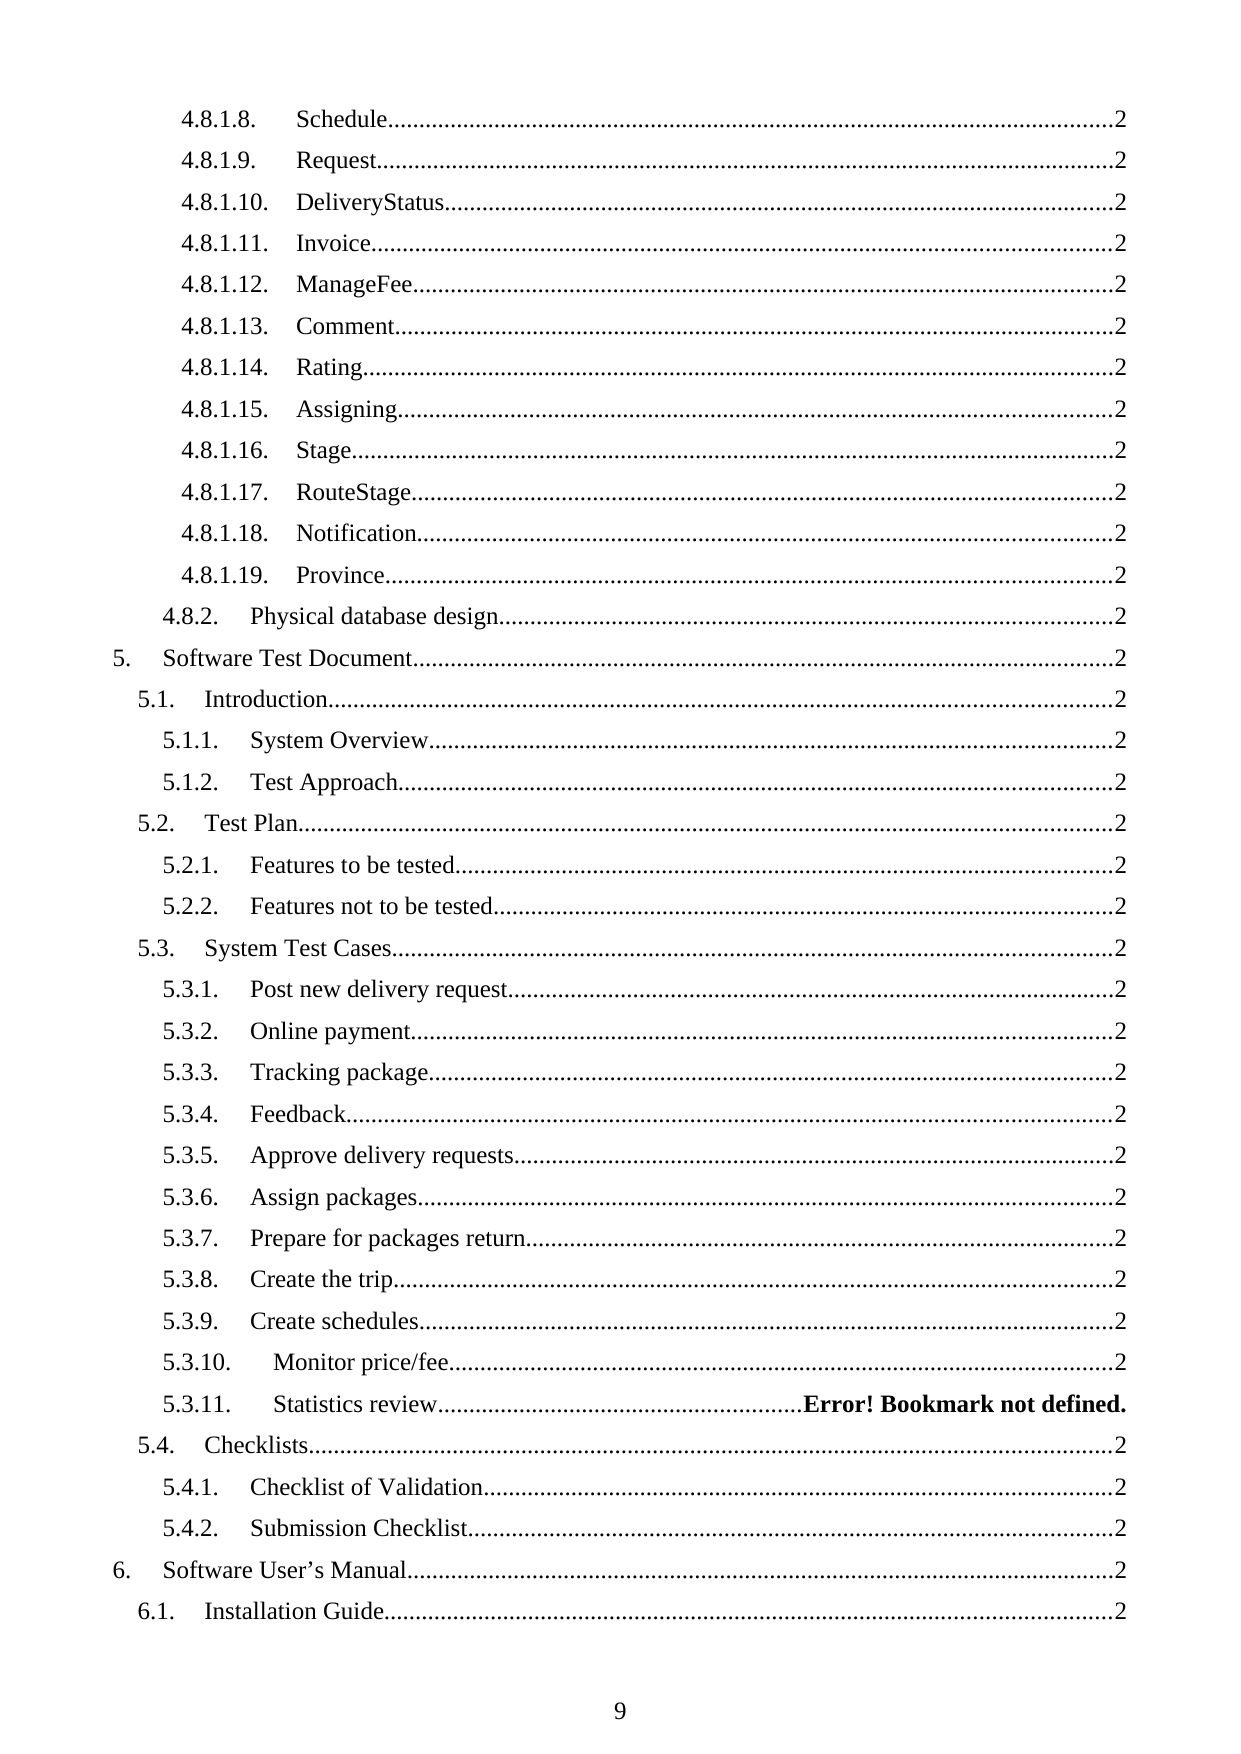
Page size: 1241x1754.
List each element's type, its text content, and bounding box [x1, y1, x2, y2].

text 5.3.11. Statistics review Error! Bookmark not defined. [162, 1389, 1128, 1418]
text 5.3.7. Prepare for packages return 2 [162, 1223, 1128, 1252]
text 5.3.4. Feedback 2 [162, 1099, 1128, 1127]
text 5.4.1. Checklist of Validation 2 [162, 1472, 1128, 1501]
text 4.8.1.10. DeliveryStatus 2 [181, 187, 1128, 215]
text 4.8.1.15. Assigning 2 [181, 394, 1128, 423]
text 5.4.2. Submission Checklist 2 [162, 1513, 1128, 1542]
text 5.3.9. Create schedules 2 [162, 1306, 1128, 1335]
text 4.8.1.12. ManageFee 2 [181, 269, 1128, 298]
text 5.3.3. Tracking package 2 [162, 1057, 1128, 1086]
text 4.8.1.11. Invoice 2 [181, 228, 1128, 257]
text 4.8.1.19. Province 2 [181, 560, 1128, 588]
text 6. Software User’s Manual 2 [112, 1555, 1128, 1583]
text 5.3.6. Assign packages 2 [162, 1182, 1128, 1210]
text 6.1. Installation Guide 2 [137, 1596, 1128, 1625]
text 5.3.10. Monitor price/fee 2 [162, 1347, 1128, 1376]
text 4.8.1.14. Rating 2 [181, 352, 1128, 381]
text 5.2.1. Features to be tested 2 [162, 850, 1128, 879]
text 5.1. Introduction 2 [137, 684, 1128, 713]
text 4.8.1.13. Comment 2 [181, 311, 1128, 340]
text 4.8.1.16. Stage 2 [181, 435, 1128, 464]
text 4.8.1.9. Request 2 [181, 145, 1128, 174]
text 4.8.1.17. RouteStage 2 [181, 477, 1128, 506]
text 5.1.2. Test Approach 2 [162, 767, 1128, 796]
text 5. Software Test Document 2 [112, 643, 1128, 671]
text 4.8.2. Physical database design 2 [162, 601, 1128, 630]
text 5.2. Test Plan 2 [137, 808, 1128, 837]
text 5.3.5. Approve delivery requests 2 [162, 1140, 1128, 1169]
text 4.8.1.18. Notification 2 [181, 518, 1128, 547]
text 5.3.1. Post new delivery request 2 [162, 974, 1128, 1003]
text 5.1.1. System Overview 2 [162, 726, 1128, 754]
text 5.4. Checklists 2 [137, 1430, 1128, 1459]
text 5.3. System Test Cases 2 [137, 933, 1128, 962]
text 5.3.2. Online payment 2 [162, 1016, 1128, 1044]
text 5.2.2. Features not to be tested 2 [162, 891, 1128, 920]
text 5.3.8. Create the trip 2 [162, 1264, 1128, 1293]
text 4.8.1.8. Schedule 2 [181, 104, 1128, 132]
